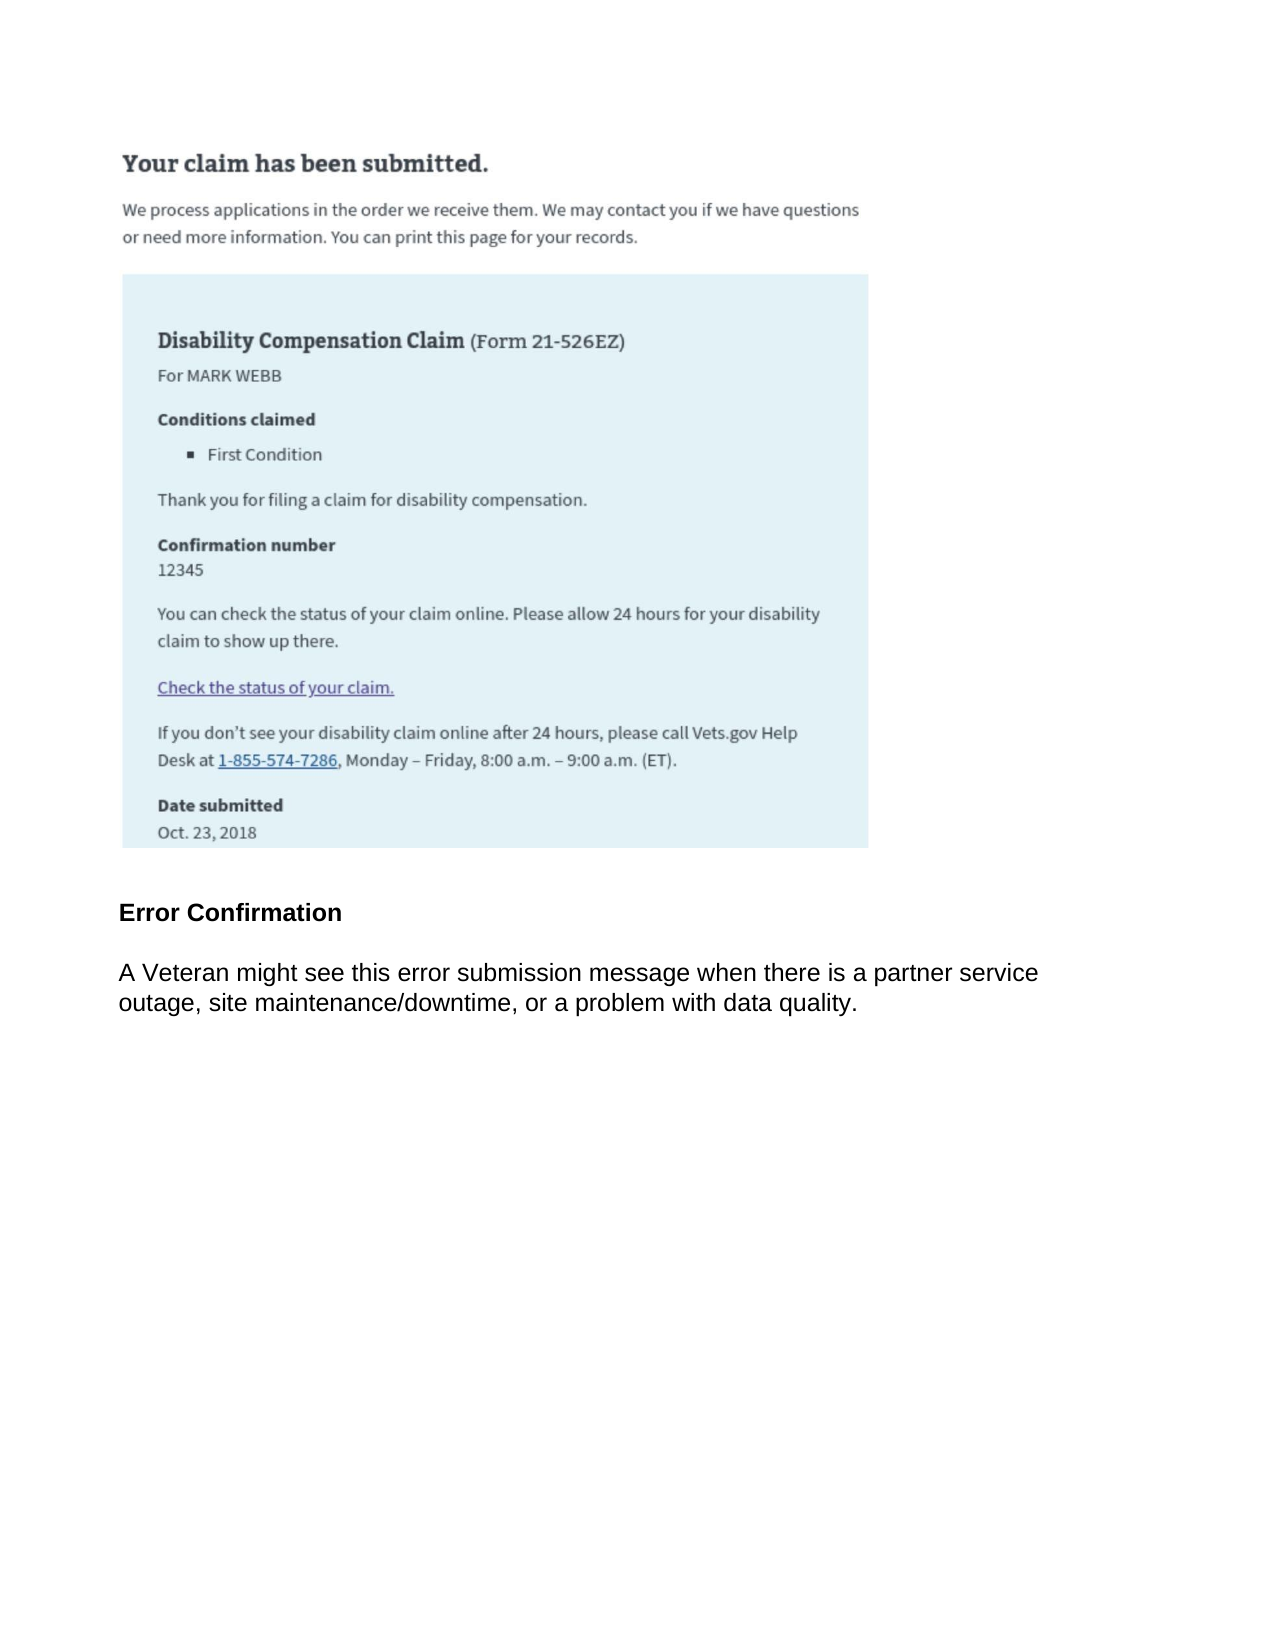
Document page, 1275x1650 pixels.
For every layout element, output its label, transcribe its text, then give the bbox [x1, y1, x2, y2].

picture [118, 150, 869, 848]
text A Veteran might see this error submission message when there is a partner service outage, site maintenance/downtime, or a problem with data quality. [117, 929, 1092, 1016]
subtitle Error Confirmation [119, 898, 1103, 927]
